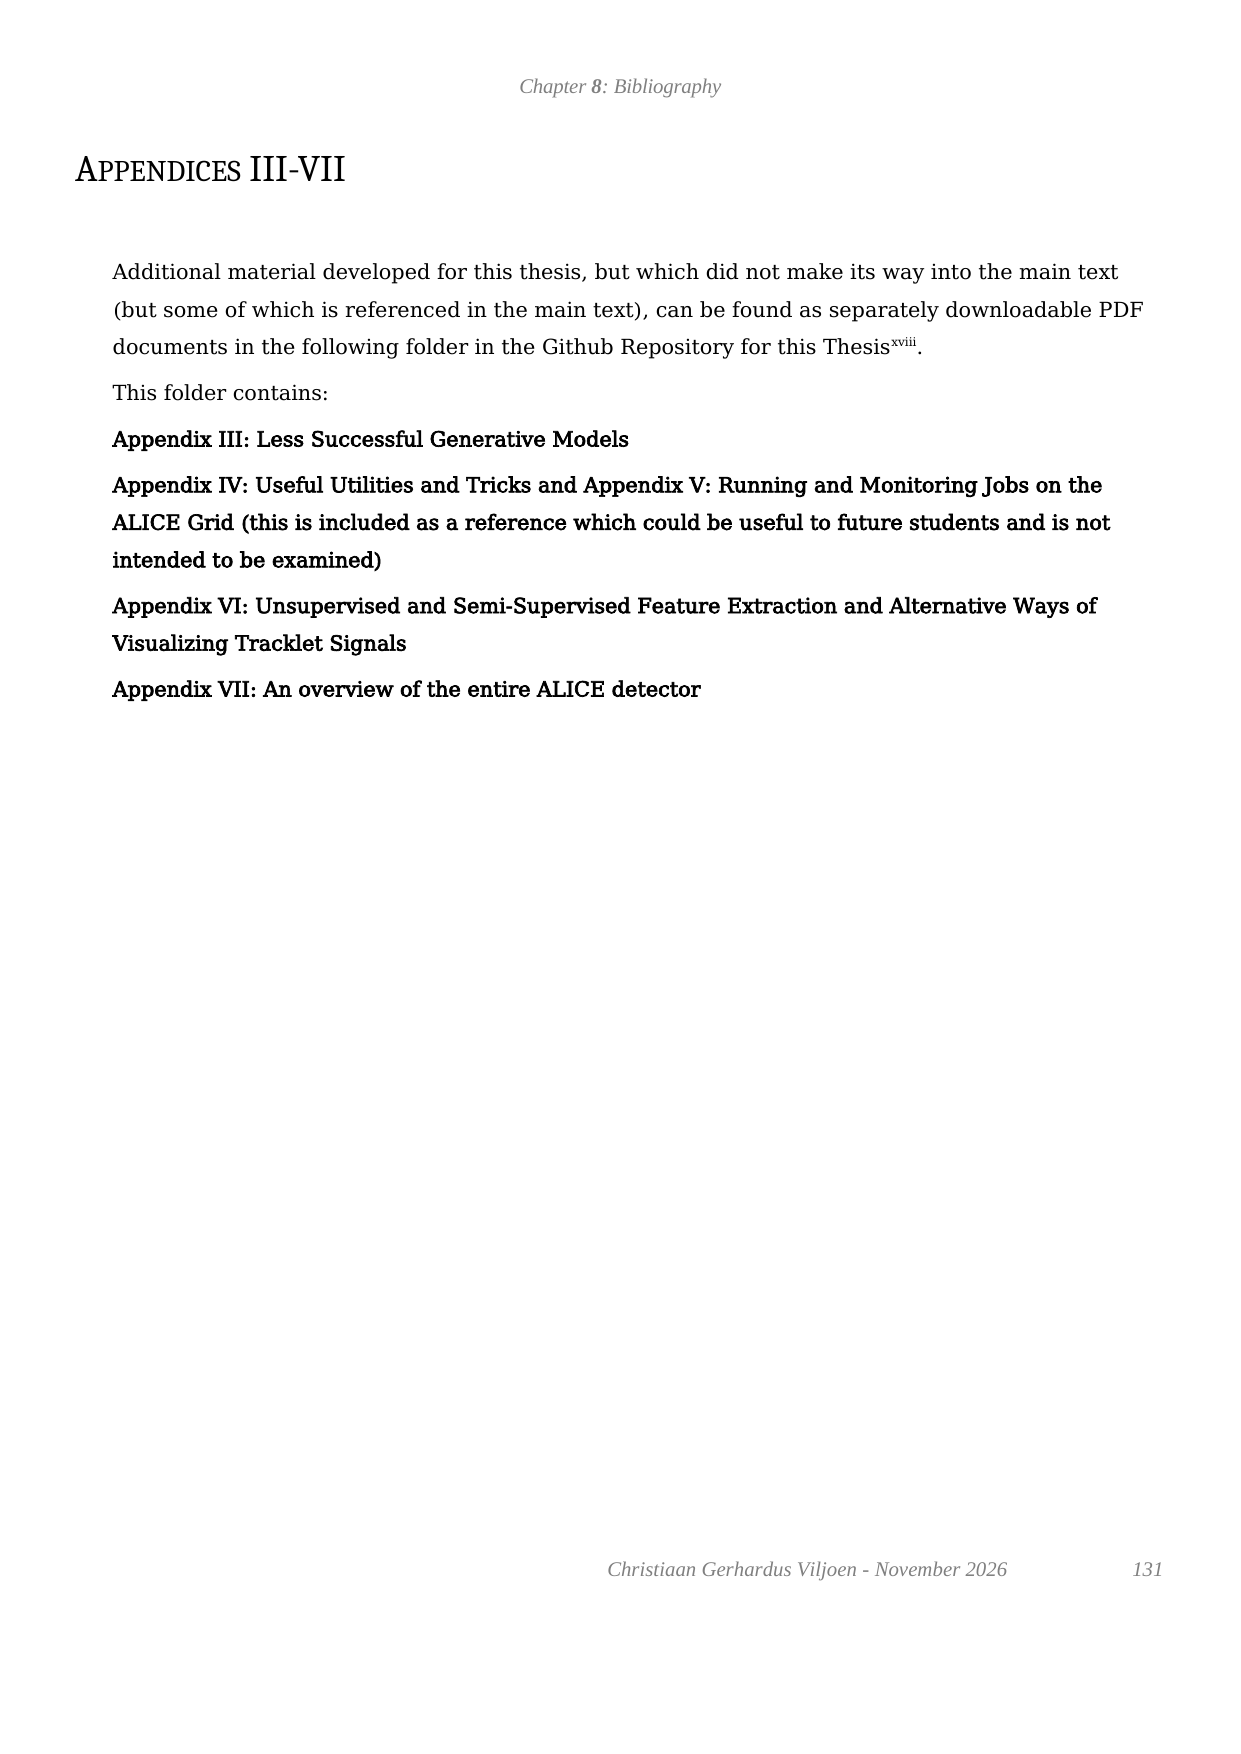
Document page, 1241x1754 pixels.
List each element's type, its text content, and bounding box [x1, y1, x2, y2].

text Appendix IV: Useful Utilities and Tricks and Appendix V: Running and Monitoring Jobs on the ALICE Grid (this is included as a reference which could be useful to future students and is not intended to be examined) [112, 472, 1165, 572]
text Appendix VII: An overview of the entire ALICE detector [112, 676, 1165, 701]
text Appendix VI: Unsupervised and Semi-Supervised Feature Extraction and Alternative Ways of Visualizing Tracklet Signals [112, 592, 1165, 655]
subtitle Appendices III-VII [75, 148, 1165, 191]
text Appendix III: Less Successful Generative Models [112, 426, 1165, 451]
text Additional material developed for this thesis, but which did not make its way into the main text (but some of which is referenced in the main text), can be found as separately downloadable PDF documents in the following folder in the Github Repository for this Thesis. [112, 259, 1165, 359]
text This folder contains: [112, 380, 1165, 405]
